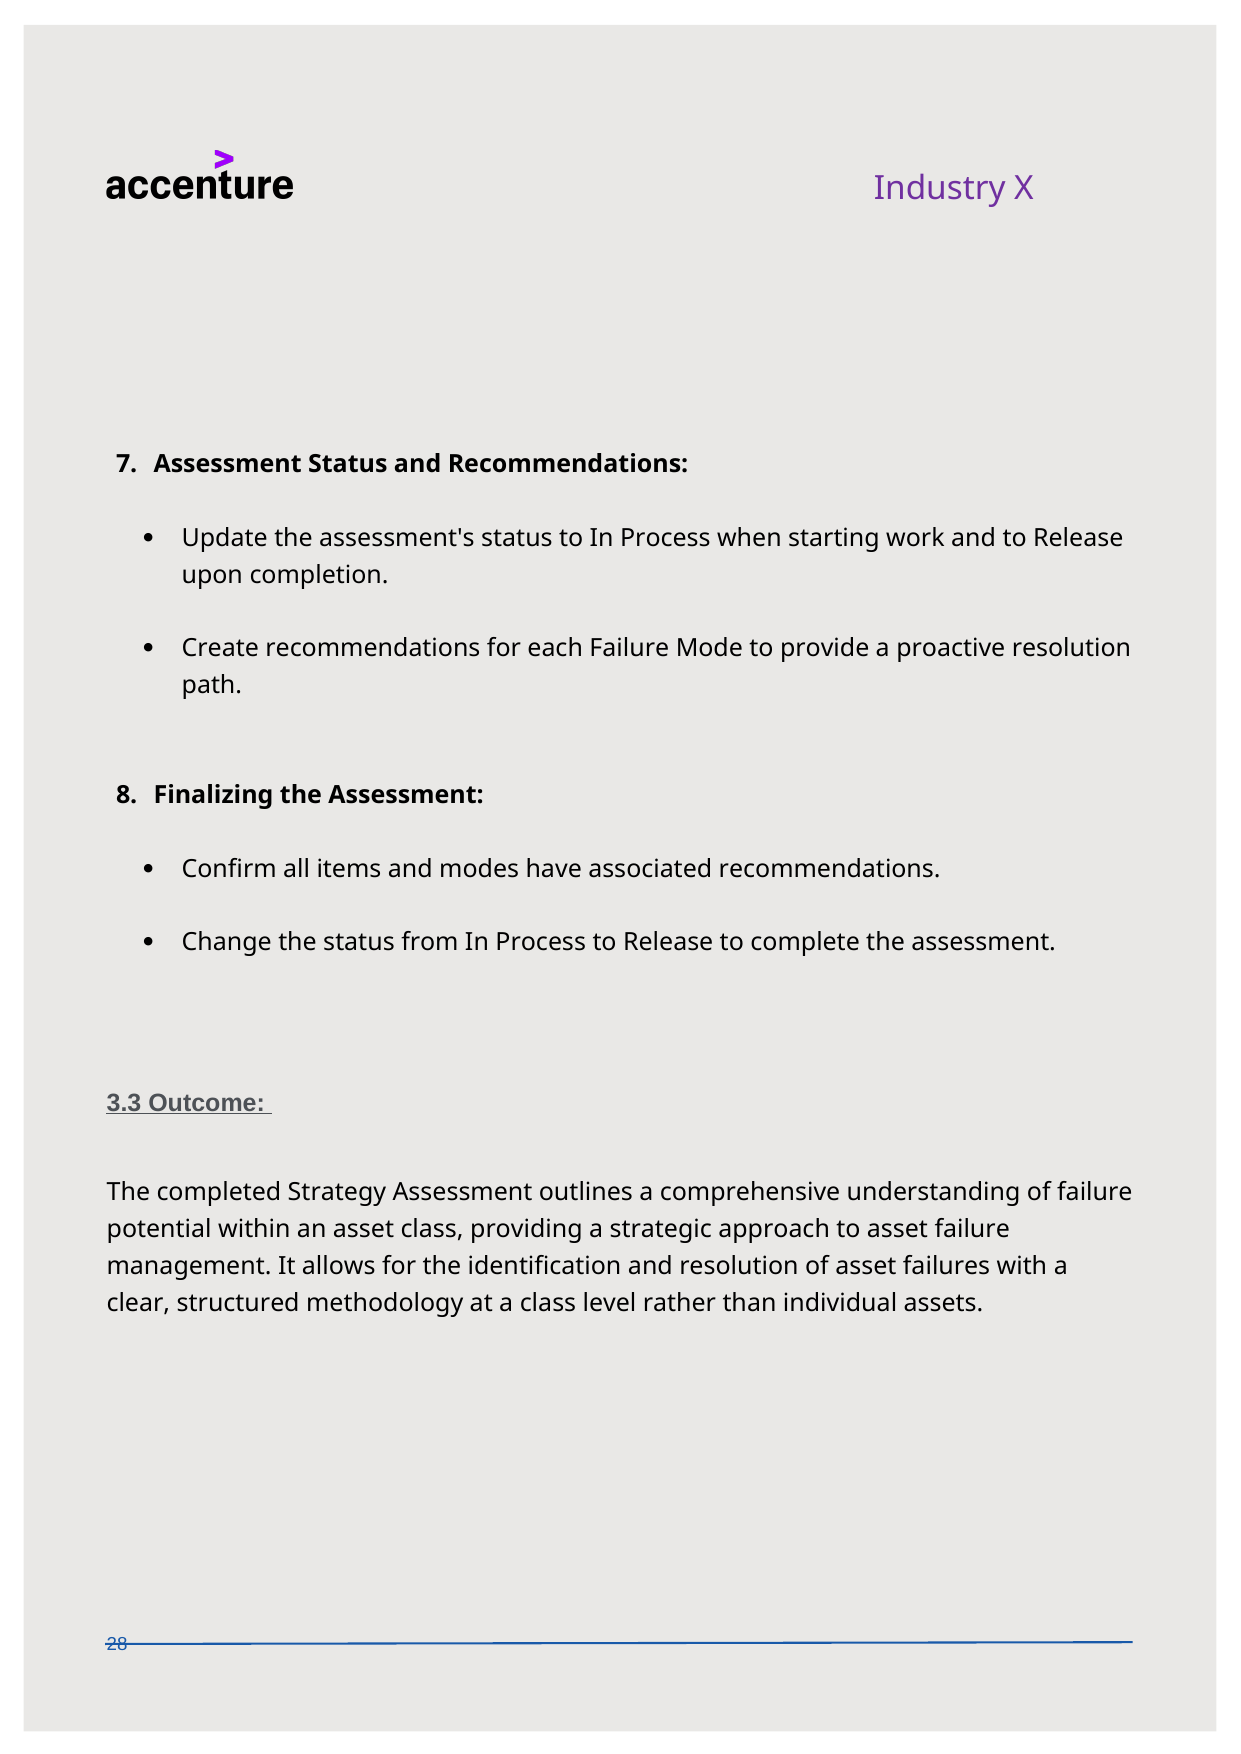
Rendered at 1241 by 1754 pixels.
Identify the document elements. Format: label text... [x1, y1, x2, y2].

list Confirm all items and modes have associated recommendations. [144, 850, 1134, 884]
list Finalizing the Assessment: [116, 777, 1134, 811]
text The completed Strategy Assessment outlines a comprehensive understanding of failure potential within an asset class, providing a strategic approach to asset failure management. It allows for the identification and resolution of asset failures with a clear, structured methodology at a class level rather than individual assets. [106, 1174, 1134, 1318]
list Create recommendations for each Failure Mode to provide a proactive resolution path. [144, 630, 1134, 701]
list Assessment Status and Recommendations: [116, 446, 1134, 480]
subtitle 3.3 Outcome: [106, 1088, 1134, 1116]
list Update the assessment's status to In Process when starting work and to Release upon completion. [144, 519, 1134, 590]
picture [106, 150, 293, 199]
list Change the status from In Process to Release to complete the assessment. [144, 924, 1134, 958]
